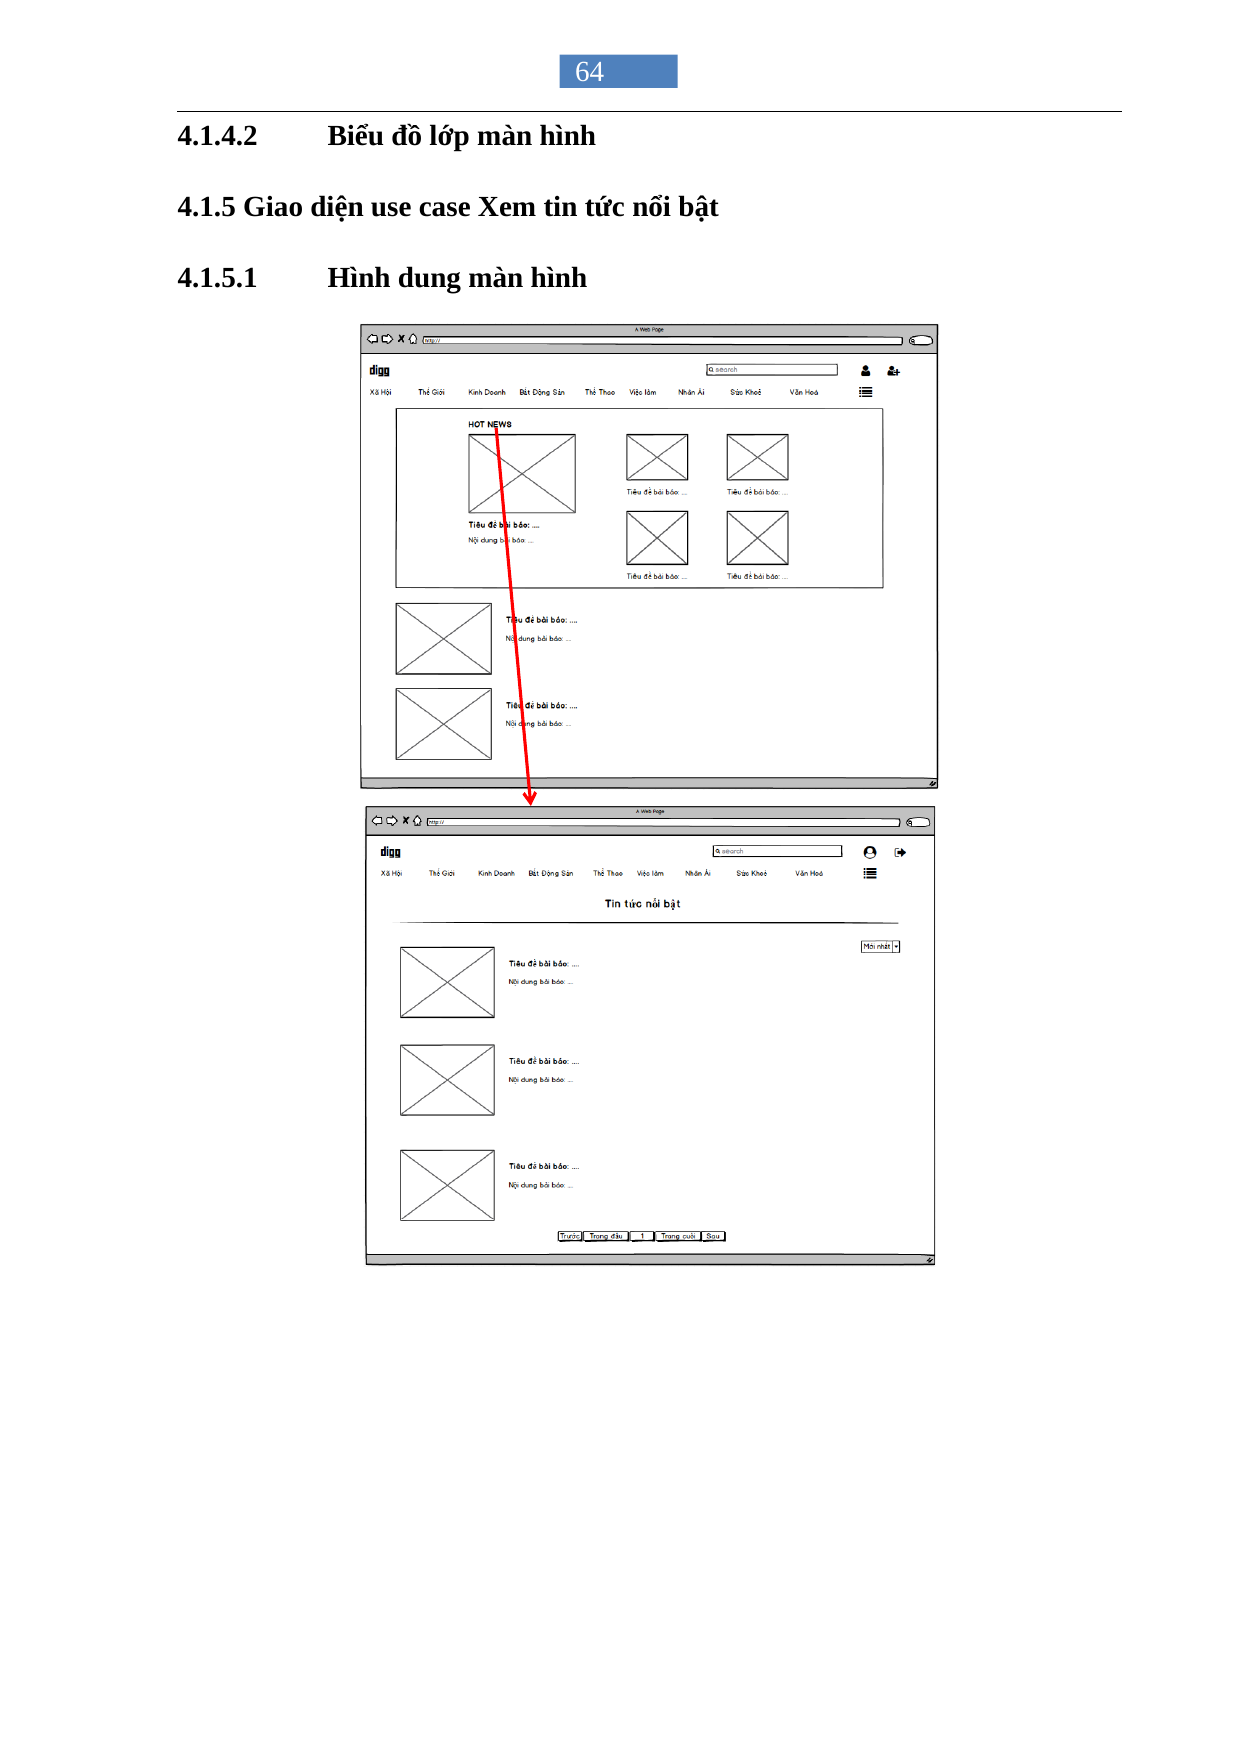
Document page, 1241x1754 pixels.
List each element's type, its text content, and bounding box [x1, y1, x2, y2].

picture [363, 806, 936, 1267]
picture [360, 323, 940, 790]
subtitle Giao diện use case Xem tin tức nổi bật [177, 189, 1122, 223]
subtitle Biểu đồ lớp màn hình [177, 118, 1122, 152]
subtitle Hình dung màn hình [177, 260, 1122, 294]
